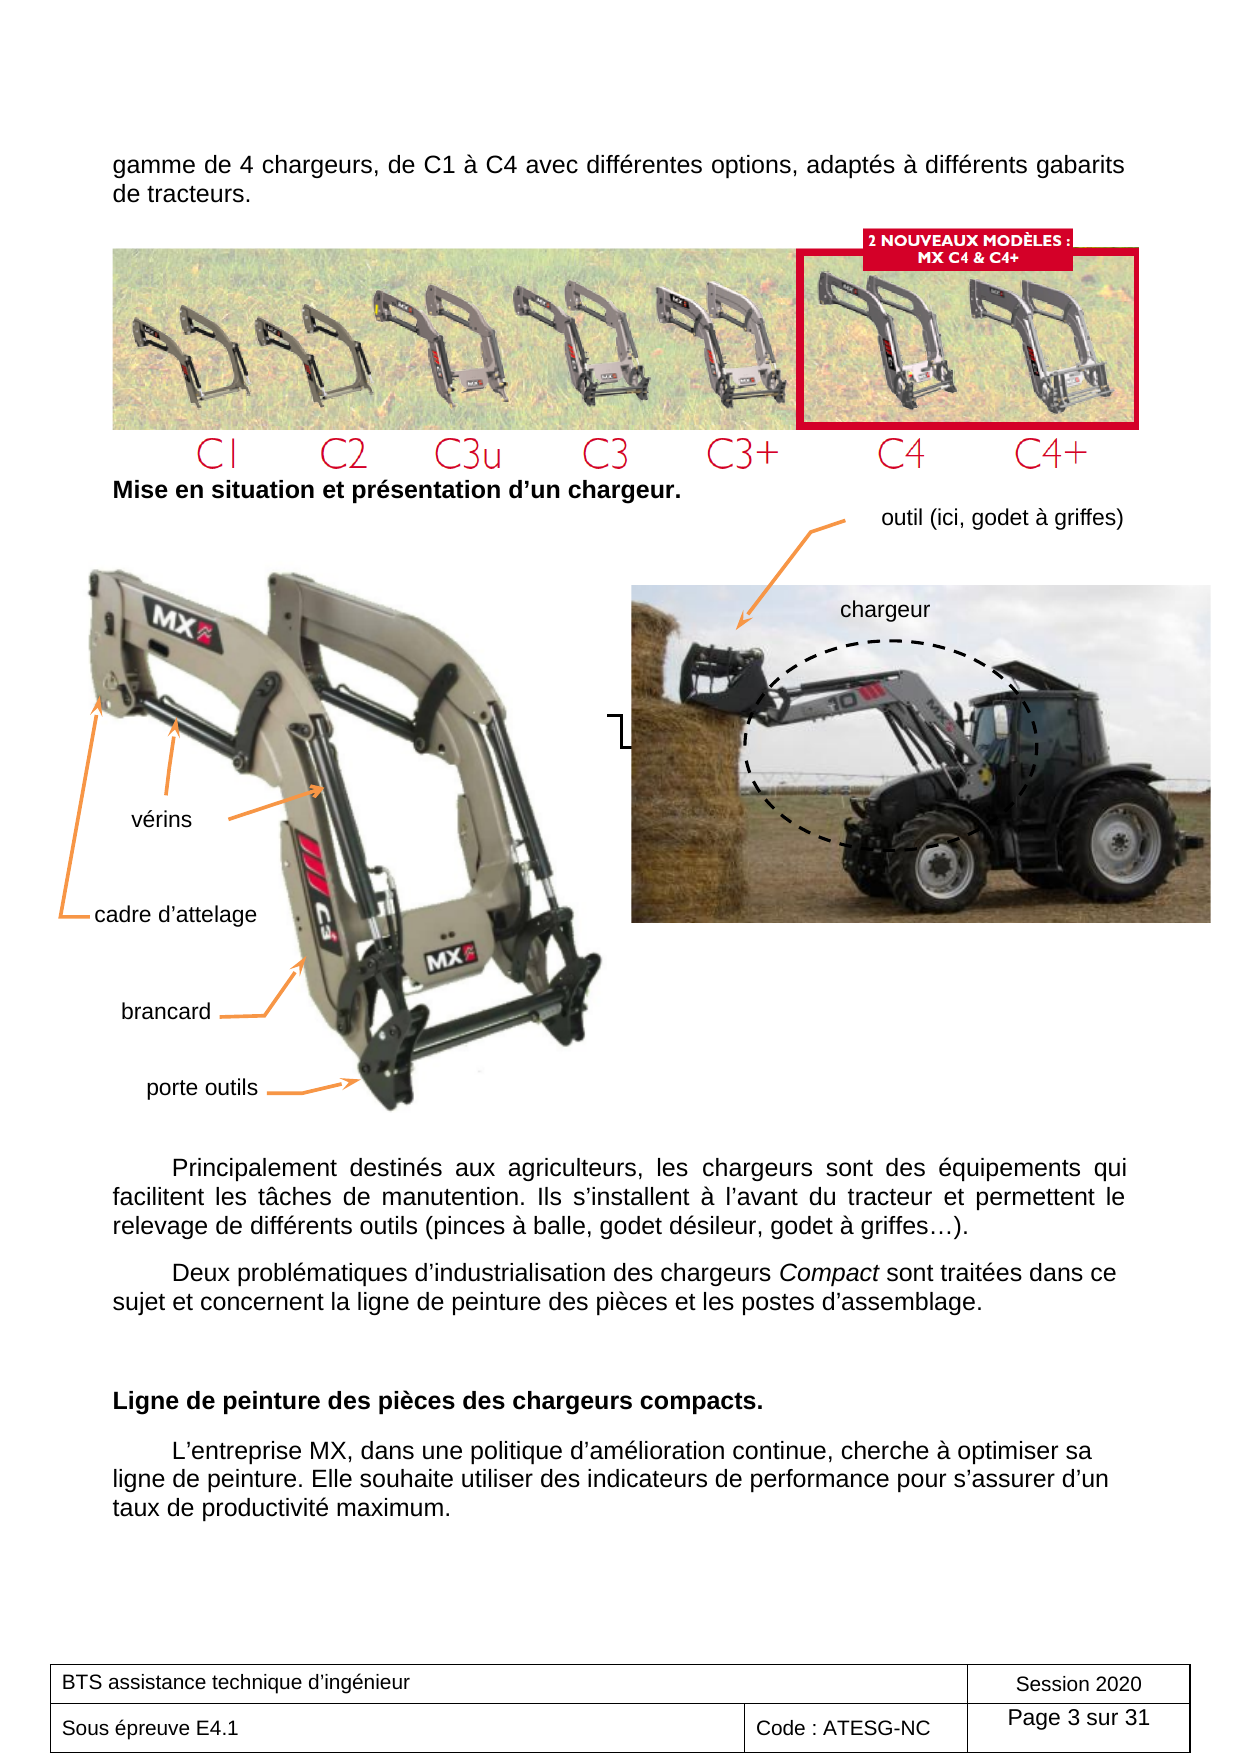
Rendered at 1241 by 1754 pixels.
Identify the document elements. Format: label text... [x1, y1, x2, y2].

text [112, 150, 1128, 207]
picture [112, 226, 1139, 475]
picture [75, 560, 607, 1119]
text Mise en situation et présentation d’un chargeur. [112, 475, 834, 503]
picture [631, 585, 1211, 923]
text Ligne de peinture des pièces des chargeurs compacts. [112, 1386, 1128, 1415]
text Deux problématiques d’industrialisation des chargeurs Compact sont traitées dans ce sujet et concernent la ligne de peinture des pièces et les postes d’assemblage. [112, 1258, 1128, 1316]
text Principalement destinés aux agriculteurs, les chargeurs sont des équipements qui facilitent les tâches de manutention. Ils s’installent à l’avant du tracteur et permettent le relevage de différents outils (pinces à balle, godet désileur, godet à griffes…). [112, 1153, 1128, 1239]
text L’entreprise MX, dans une politique d’amélioration continue, cherche à optimiser sa ligne de peinture. Elle souhaite utiliser des indicateurs de performance pour s’assurer d’un taux de productivité maximum. [112, 1436, 1128, 1522]
